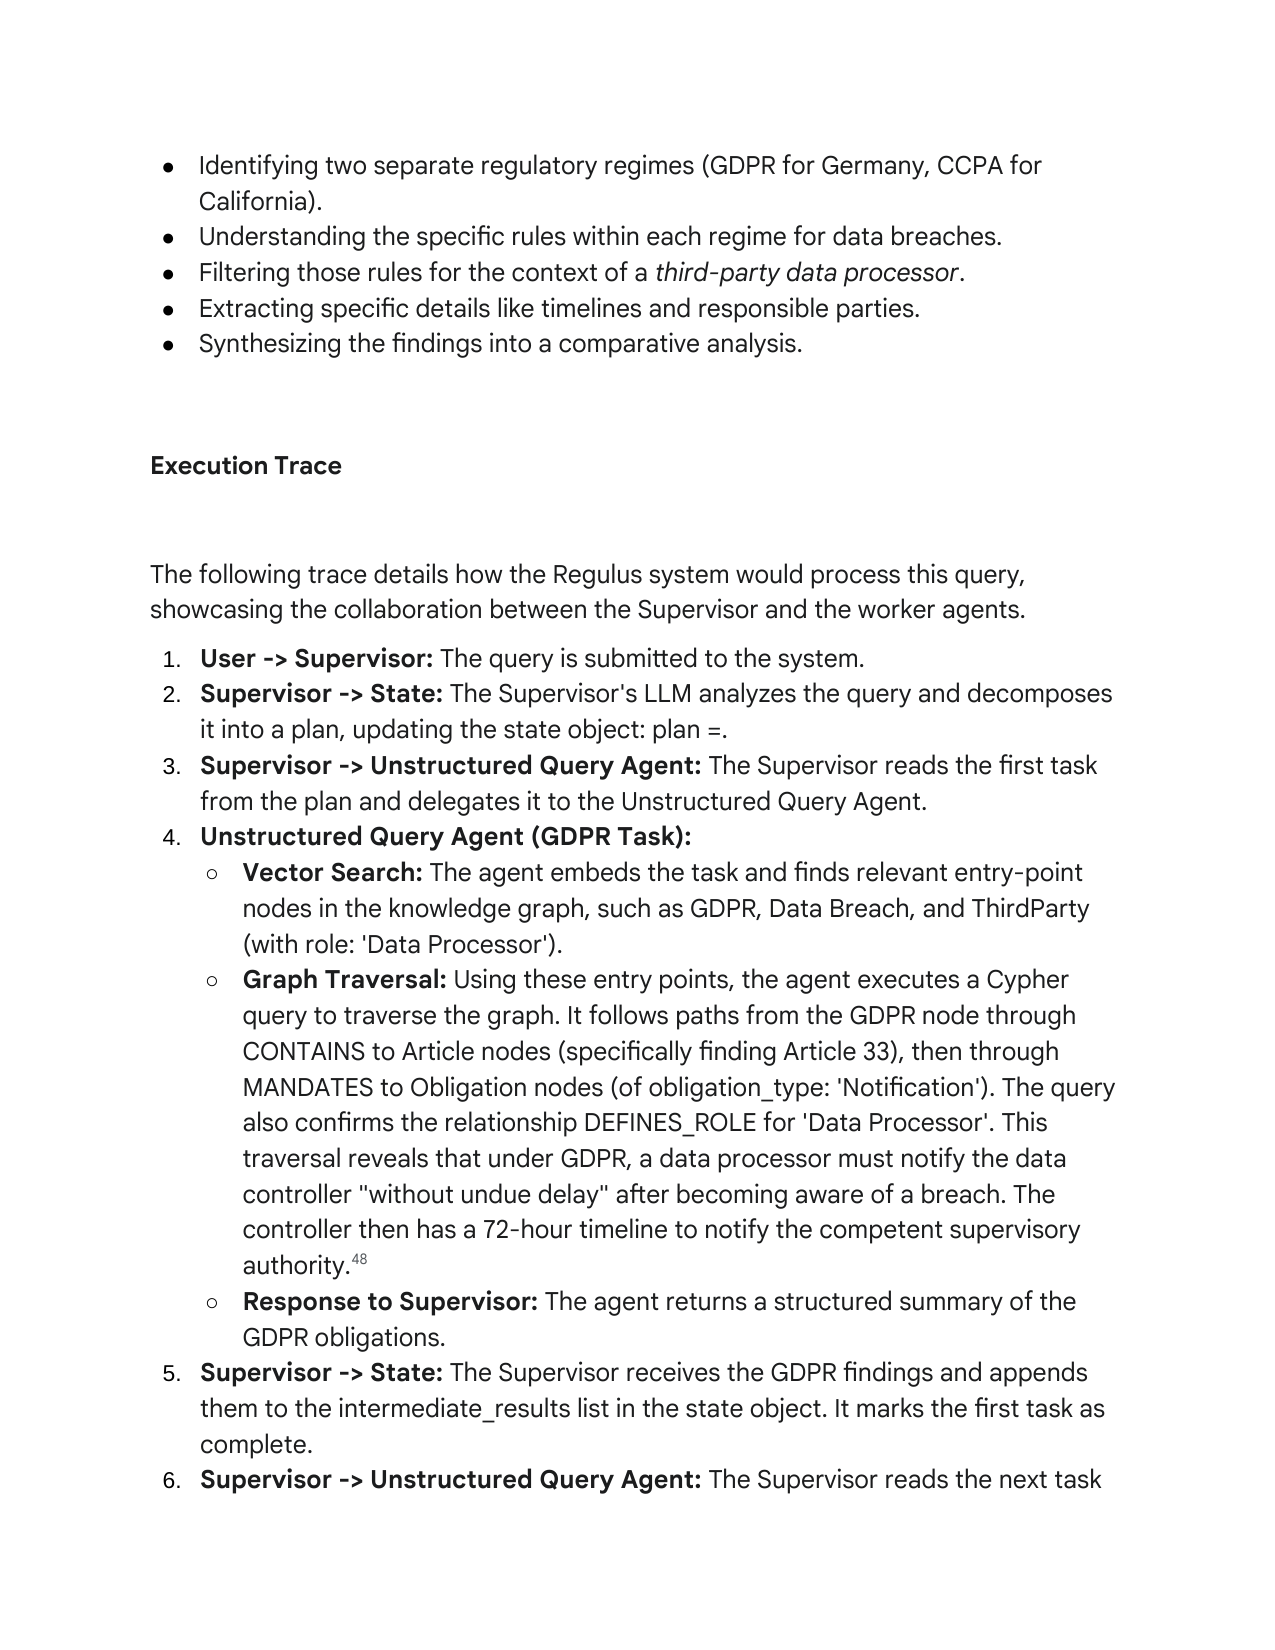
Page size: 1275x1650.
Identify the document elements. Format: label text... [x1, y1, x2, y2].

list Unstructured Query Agent (GDPR Task): [162, 822, 1125, 853]
list Synthesizing the findings into a comparative analysis. [161, 329, 1125, 360]
subtitle Execution Trace [150, 450, 1125, 481]
list Extracting specific details like timelines and responsible parties. [161, 293, 1125, 324]
list Graph Traversal: Using these entry points, the agent executes a Cypher query to traverse the graph. It follows paths from the GDPR node through CONTAINS to Article nodes (specifically finding Article 33), then through MANDATES to Obligation nodes (of obligation_type: 'Notification'). The query also confirms the relationship DEFINES_ROLE for 'Data Processor'. This traversal reveals that under GDPR, a data processor must notify the data controller "without undue delay" after becoming aware of a breach. The controller then has a 72-hour timeline to notify the competent supervisory authority.48 [205, 964, 1125, 1282]
list Filtering those rules for the context of a third-party data processor. [161, 257, 1125, 288]
list Understanding the specific rules within each regime for data breaches. [161, 221, 1125, 253]
list Supervisor -> State: The Supervisor receives the GDPR findings and appends them to the intermediate_results list in the state object. It marks the first task as complete. [162, 1358, 1125, 1460]
list Supervisor -> Unstructured Query Agent: The Supervisor reads the first task from the plan and delegates it to the Unstructured Query Agent. [162, 750, 1125, 817]
list Supervisor -> State: The Supervisor's LLM analyzes the query and decomposes it into a plan, updating the state object: plan =. [162, 679, 1125, 746]
text The following trace details how the Regulus system would process this query, showcasing the collaboration between the Supervisor and the worker agents. [150, 559, 1125, 626]
list User -> Supervisor: The query is submitted to the system. [162, 643, 1125, 674]
list Vector Search: The agent embeds the task and finds relevant entry-point nodes in the knowledge graph, such as GDPR, Data Breach, and ThirdParty (with role: 'Data Processor'). [205, 857, 1125, 960]
list Response to Supervisor: The agent returns a structured summary of the GDPR obligations. [205, 1286, 1125, 1353]
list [162, 1465, 1125, 1496]
list Identifying two separate regulatory regimes (GDPR for Germany, CCPA for California). [161, 150, 1125, 217]
